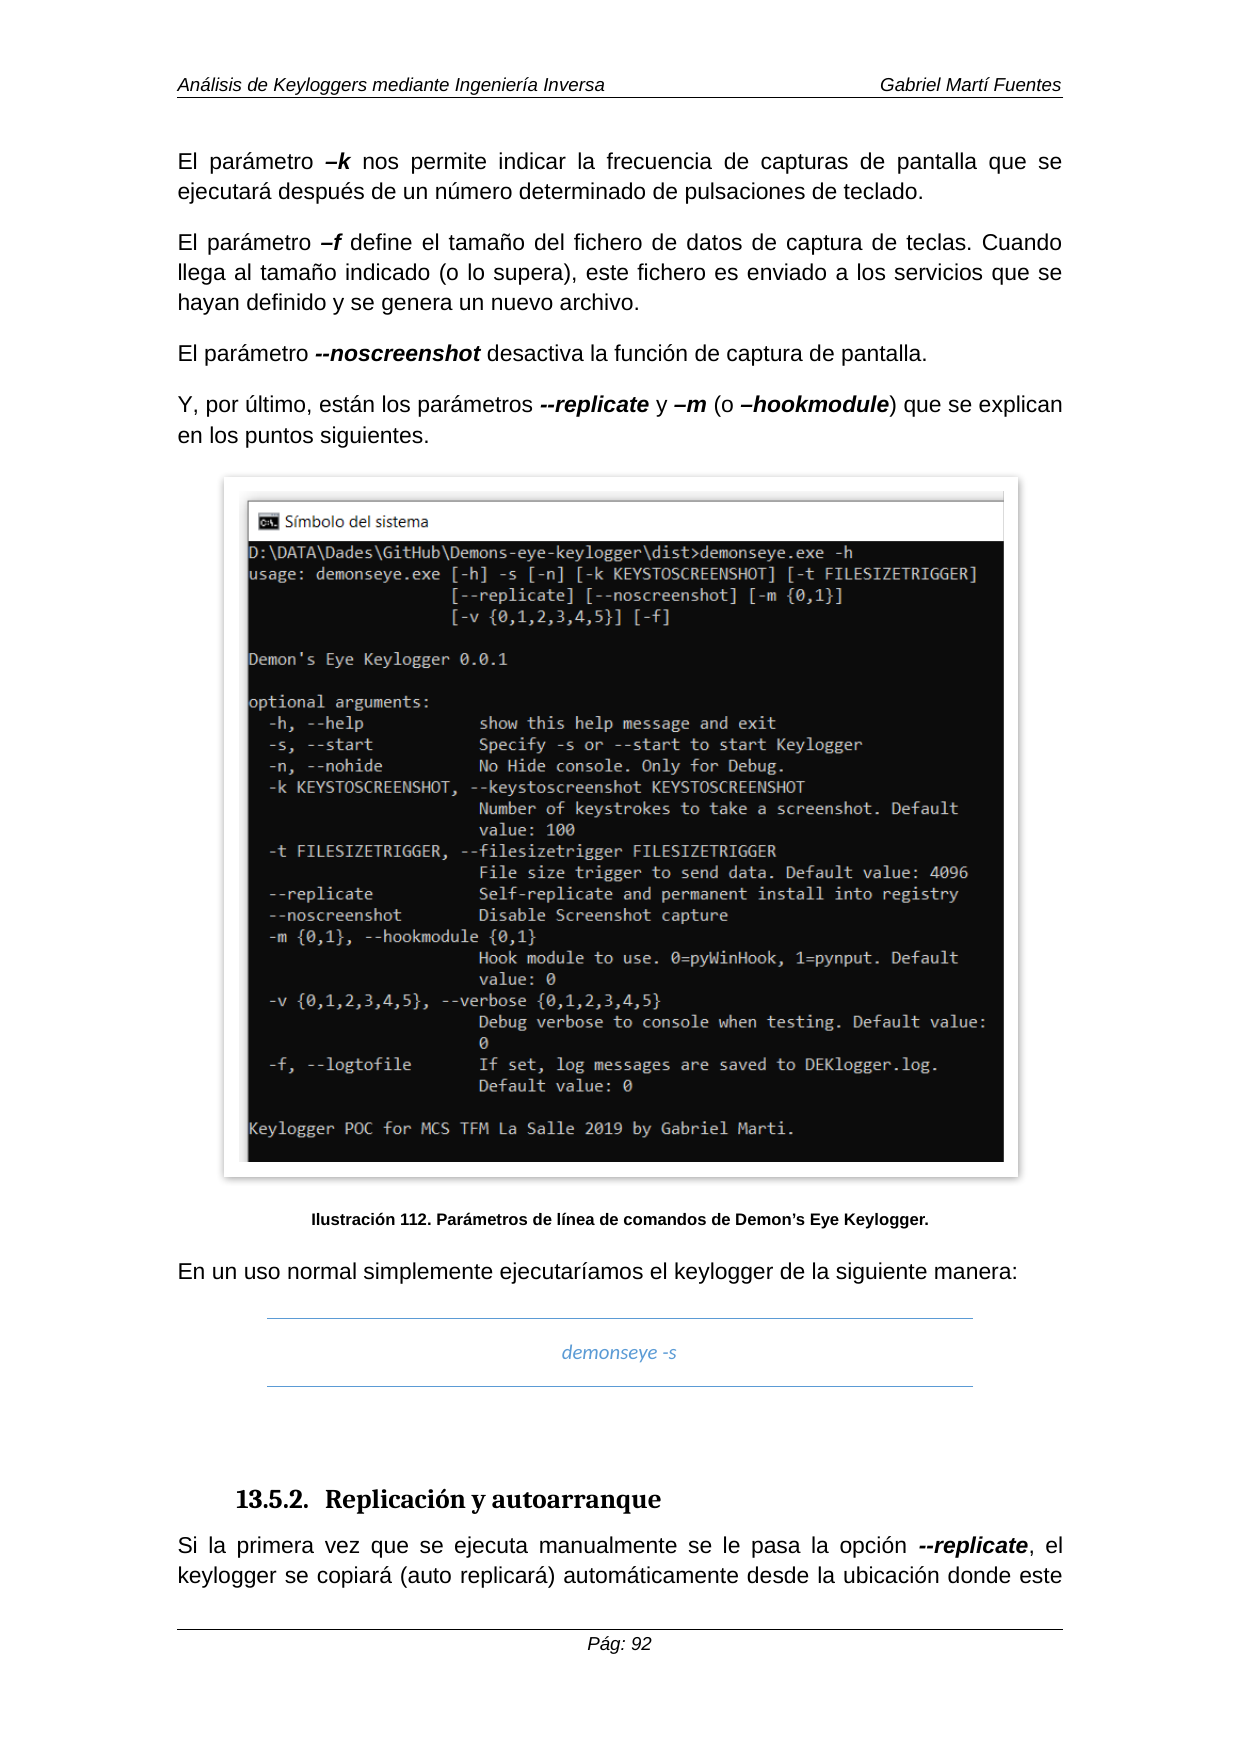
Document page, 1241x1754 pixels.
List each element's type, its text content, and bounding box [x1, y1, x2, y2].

picture [239, 491, 1004, 1162]
subtitle Replicación y autoarranque [236, 1484, 1063, 1515]
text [177, 1532, 1063, 1588]
text El parámetro --noscreenshot desactiva la función de captura de pantalla. [177, 340, 1063, 367]
text El parámetro –f define el tamaño del fichero de datos de captura de teclas. Cuando llega al tamaño indicado (o lo supera), este fichero es enviado a los servicios que se hayan definido y se genera un nuevo archivo. [177, 229, 1063, 316]
text demonseye -s [267, 1319, 973, 1386]
text Y, por último, están los parámetros --replicate y –m (o –hookmodule) que se explican en los puntos siguientes. [177, 391, 1063, 448]
text El parámetro –k nos permite indicar la frecuencia de capturas de pantalla que se ejecutará después de un número determinado de pulsaciones de teclado. [177, 148, 1063, 204]
text En un uso normal simplemente ejecutaríamos el keylogger de la siguiente manera: [177, 1258, 1063, 1284]
